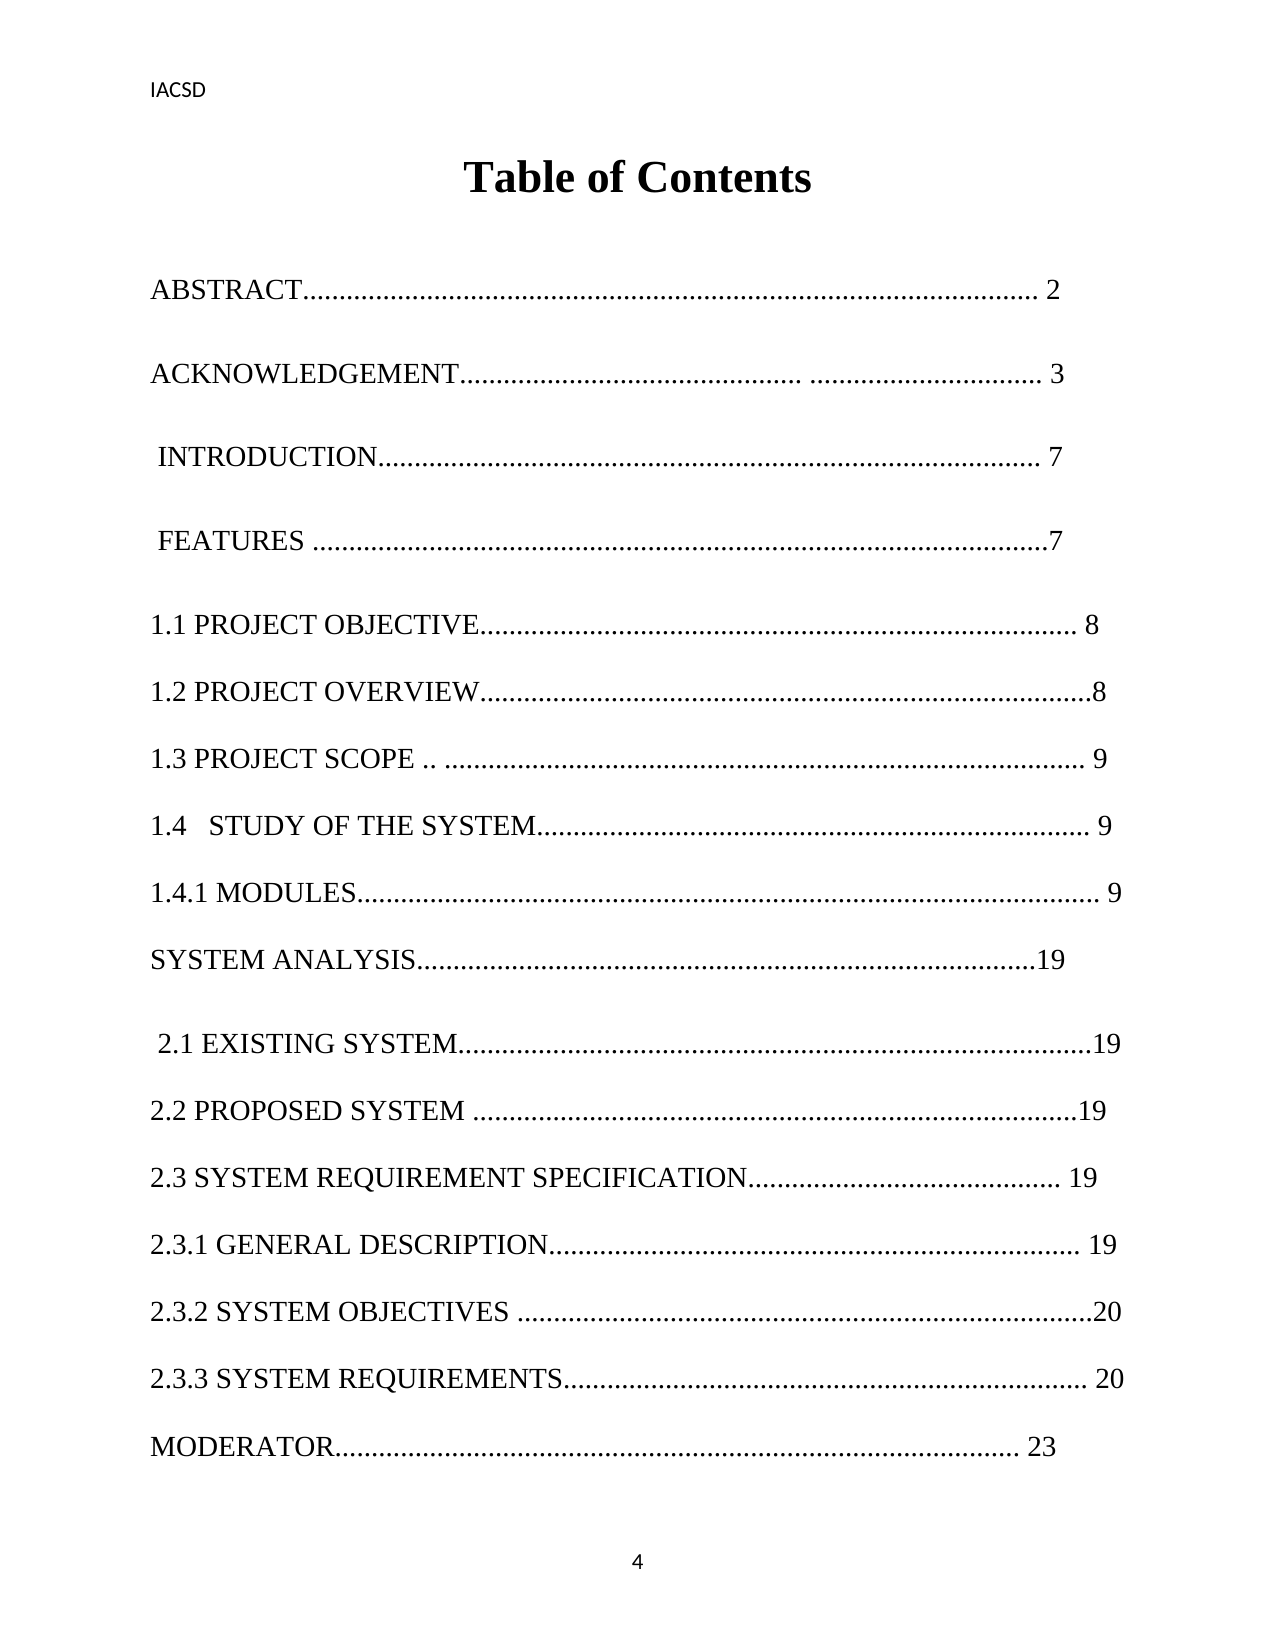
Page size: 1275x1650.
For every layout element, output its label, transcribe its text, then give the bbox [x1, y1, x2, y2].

text INTRODUCTION........................................................................................... 7 [150, 439, 1125, 473]
text 1.1 PROJECT OBJECTIVE.................................................................................. 8 1.2 PROJECT OVERVIEW....................................................................................8 1.3 PROJECT SCOPE .. ........................................................................................ 9 1.4 STUDY OF THE SYSTEM............................................................................ 9 1.4.1 MODULES...................................................................................................... 9 SYSTEM ANALYSIS.....................................................................................19 [150, 607, 1125, 976]
text ABSTRACT..................................................................................................... 2 [150, 272, 1125, 306]
text ACKNOWLEDGEMENT............................................... ................................ 3 [150, 356, 1125, 389]
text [150, 1026, 1125, 1462]
text Table of Contents [150, 150, 1125, 203]
text FEATURES .....................................................................................................7 [150, 523, 1125, 557]
